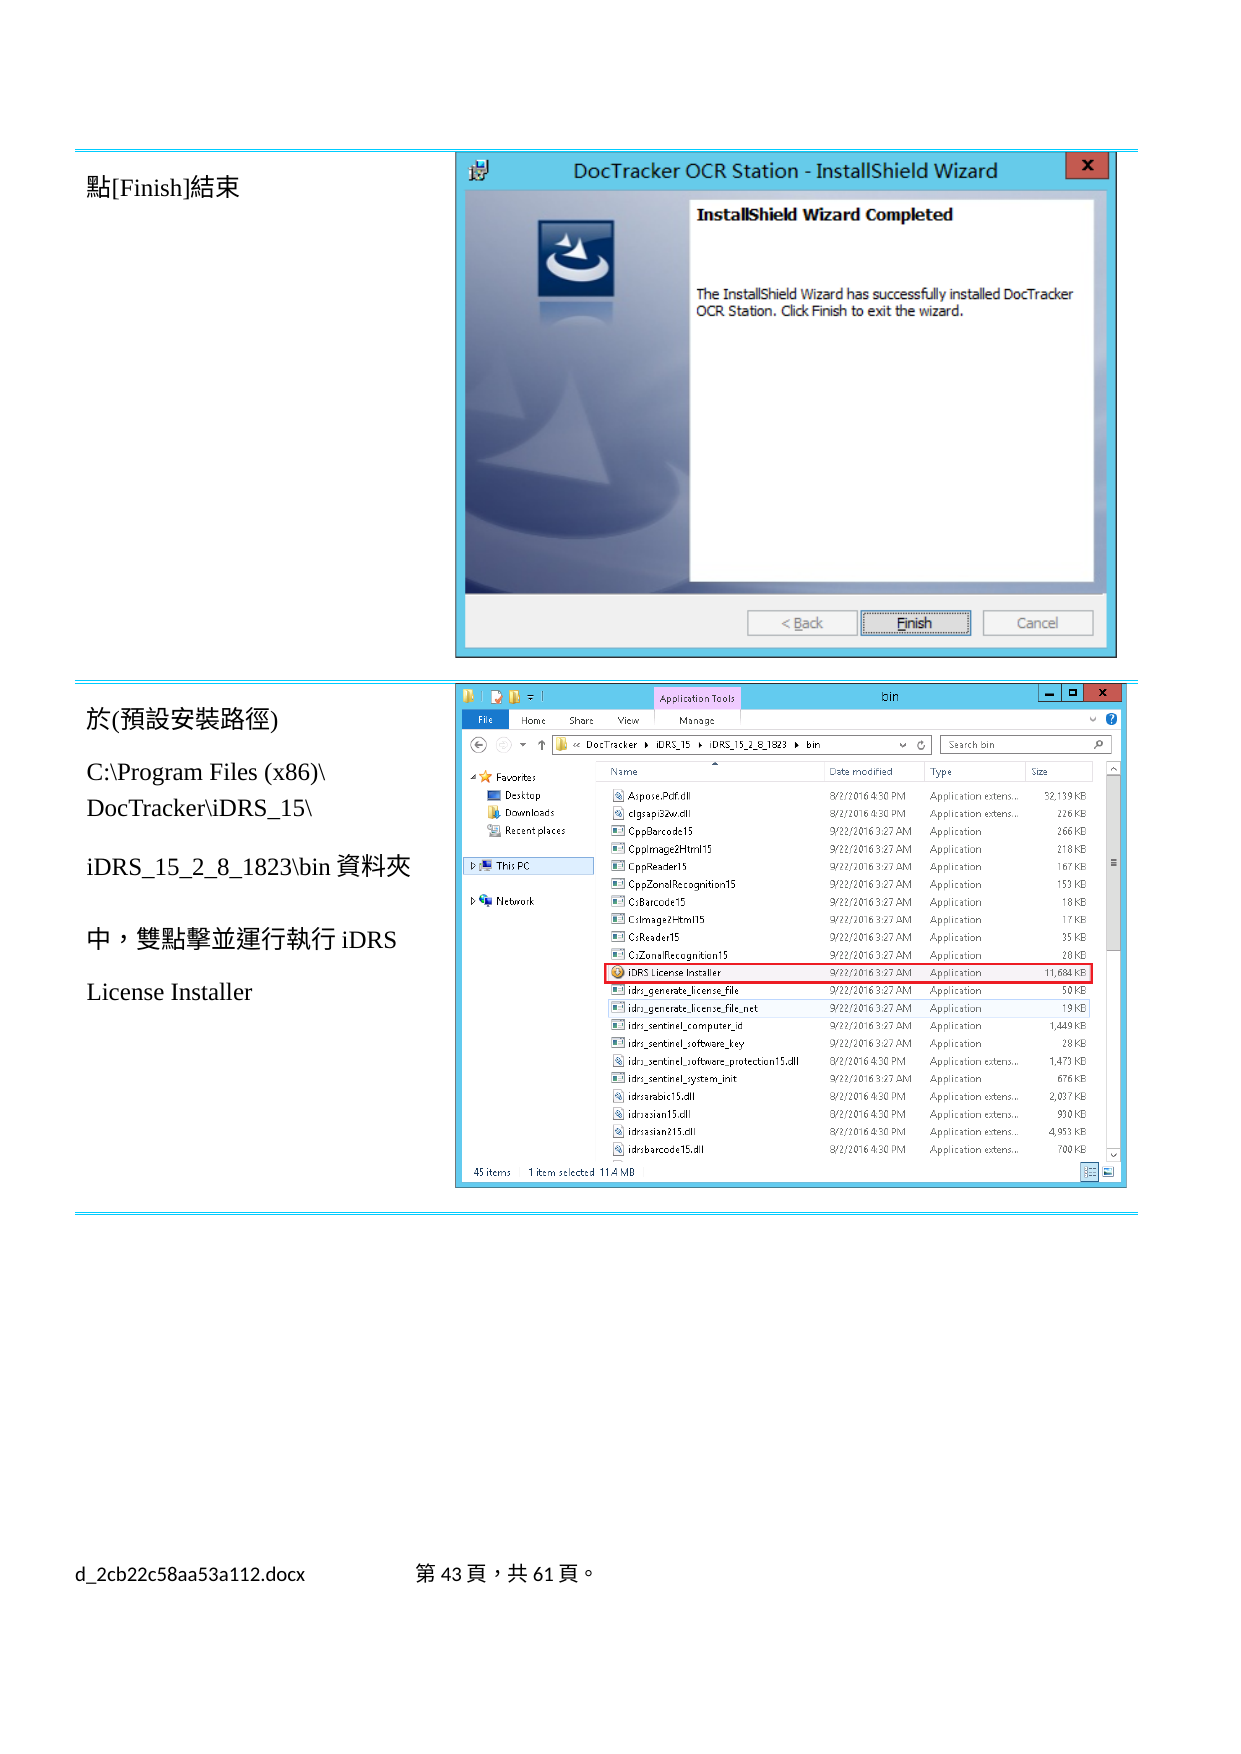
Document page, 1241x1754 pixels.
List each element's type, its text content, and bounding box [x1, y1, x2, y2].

picture [455, 153, 1117, 658]
table_cell 點[Finish]結束 [75, 152, 444, 680]
table_cell 於(預設安裝路徑) C:\Program Files (x86)\DocTracker\iDRS_15\iDRS_15_2_8_1823\bin資料夾中，雙點擊並運行執行iDRS License Installer [75, 684, 444, 1212]
table_cell [444, 684, 1138, 1212]
table_cell [444, 152, 1138, 680]
picture [455, 683, 1127, 1188]
